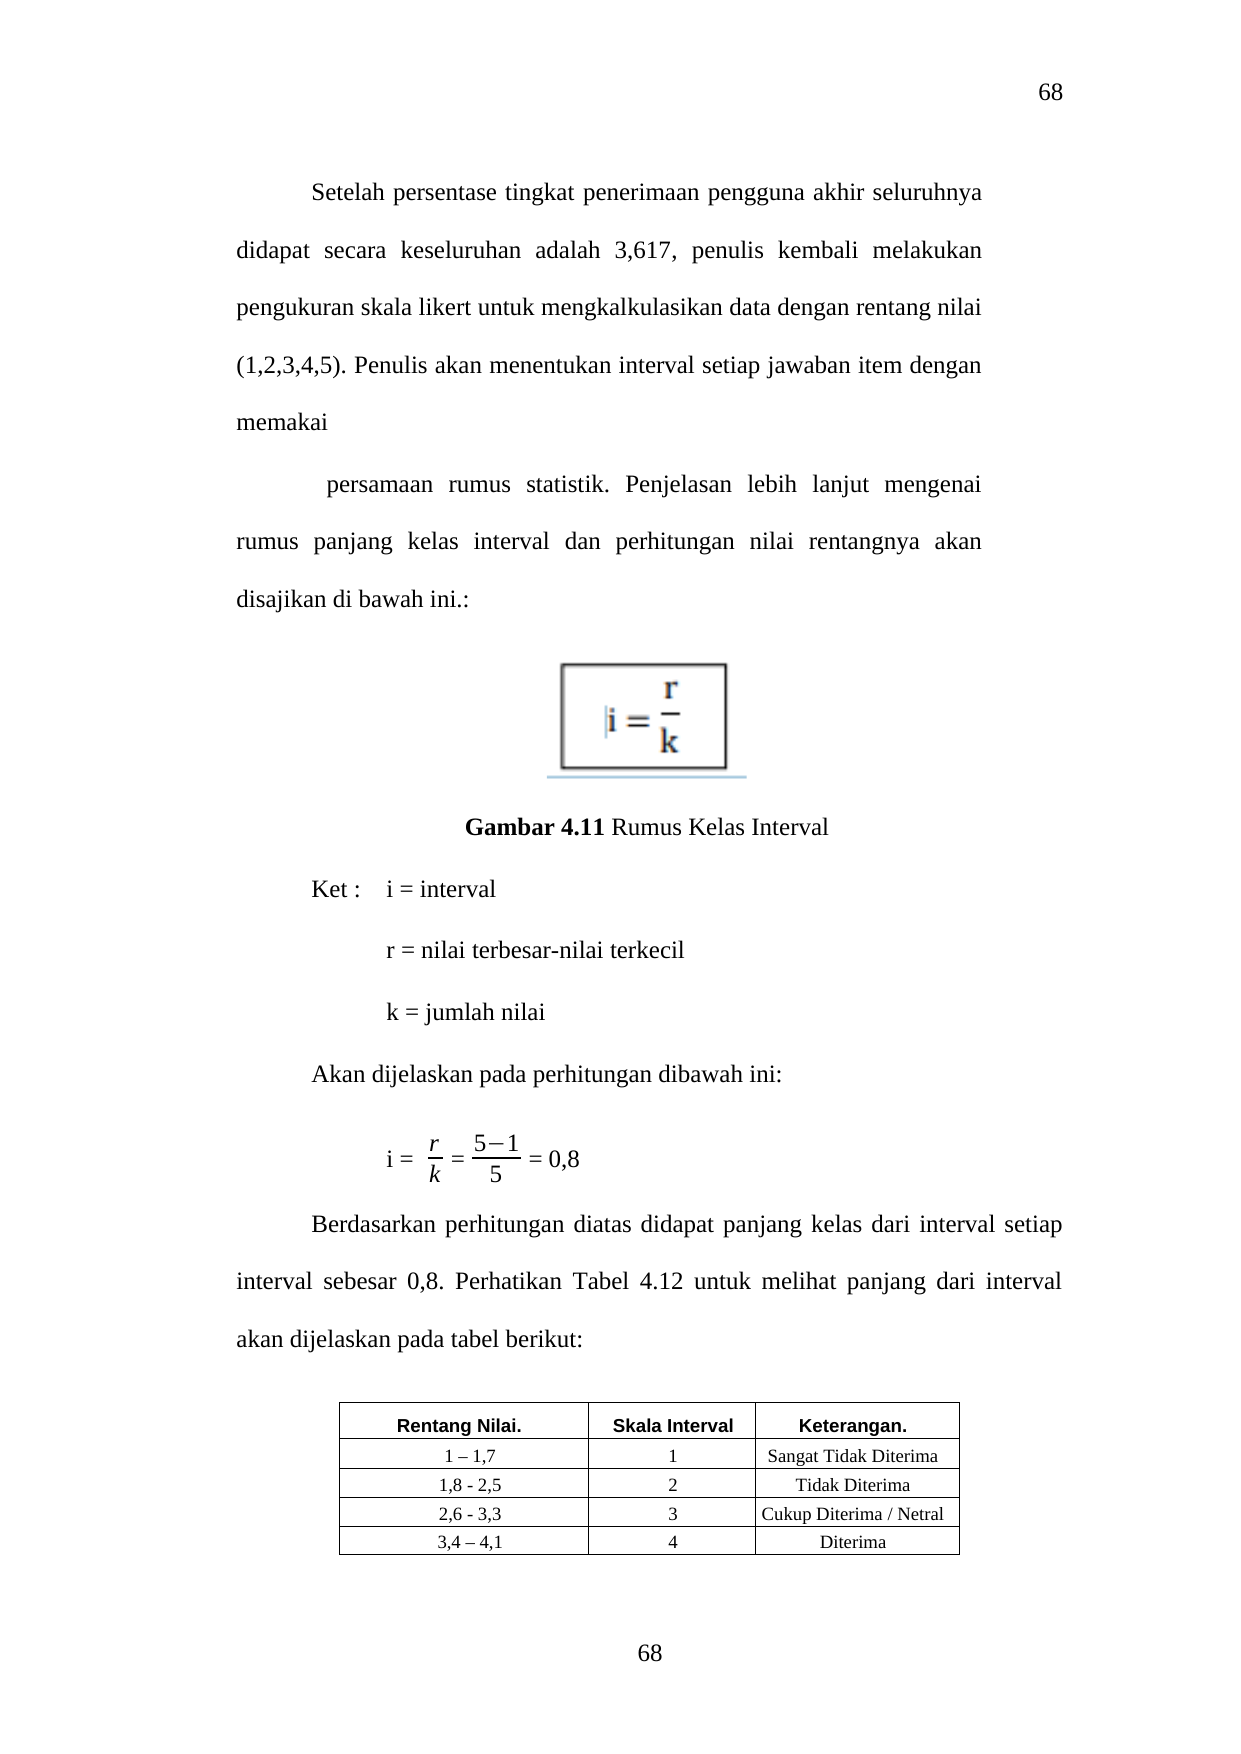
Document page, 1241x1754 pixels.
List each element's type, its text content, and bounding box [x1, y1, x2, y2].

text Akan dijelaskan pada perhitungan dibawah ini: [311, 1059, 982, 1088]
table_cell Sangat Tidak Diterima [756, 1439, 959, 1468]
table_cell 3 [589, 1498, 755, 1526]
table_cell 1 [589, 1439, 755, 1468]
table_header Keterangan. [756, 1403, 959, 1438]
table_header Skala Interval [589, 1403, 755, 1438]
text k = jumlah nilai [311, 997, 982, 1026]
table_cell Diterima [756, 1527, 959, 1554]
table_cell 2,6 - 3,3 [340, 1498, 588, 1526]
table_cell 4 [589, 1527, 755, 1554]
table_cell Cukup Diterima / Netral [756, 1498, 959, 1526]
text persamaan rumus statistik. Penjelasan lebih lanjut mengenai rumus panjang kelas interval dan perhitungan nilai rentangnya akan disajikan di bawah ini.: [236, 469, 982, 613]
text Berdasarkan perhitungan diatas didapat panjang kelas dari interval setiap interval sebesar 0,8. Perhatikan Tabel 4.12 untuk melihat panjang dari interval akan dijelaskan pada tabel berikut: [236, 1209, 1063, 1353]
text Ket : i = interval [236, 874, 982, 903]
table_cell 1 – 1,7 [340, 1439, 588, 1468]
table_cell Tidak Diterima [756, 1469, 959, 1497]
table_cell 1,8 - 2,5 [340, 1469, 588, 1497]
table_cell 3,4 – 4,1 [340, 1527, 588, 1554]
text Gambar 4.11 Rumus Kelas Interval [236, 812, 982, 841]
text Setelah persentase tingkat penerimaan pengguna akhir seluruhnya didapat secara keseluruhan adalah 3,617, penulis kembali melakukan pengukuran skala likert untuk mengkalkulasikan data dengan rentang nilai (1,2,3,4,5). Penulis akan menentukan interval setiap jawaban item dengan memakai [236, 177, 982, 436]
text r = nilai terbesar-nilai terkecil [311, 936, 982, 964]
picture [546, 645, 747, 779]
table_header Rentang Nilai. [340, 1403, 588, 1438]
table_cell 2 [589, 1469, 755, 1497]
list i = = = 0,8 [386, 1129, 1063, 1188]
